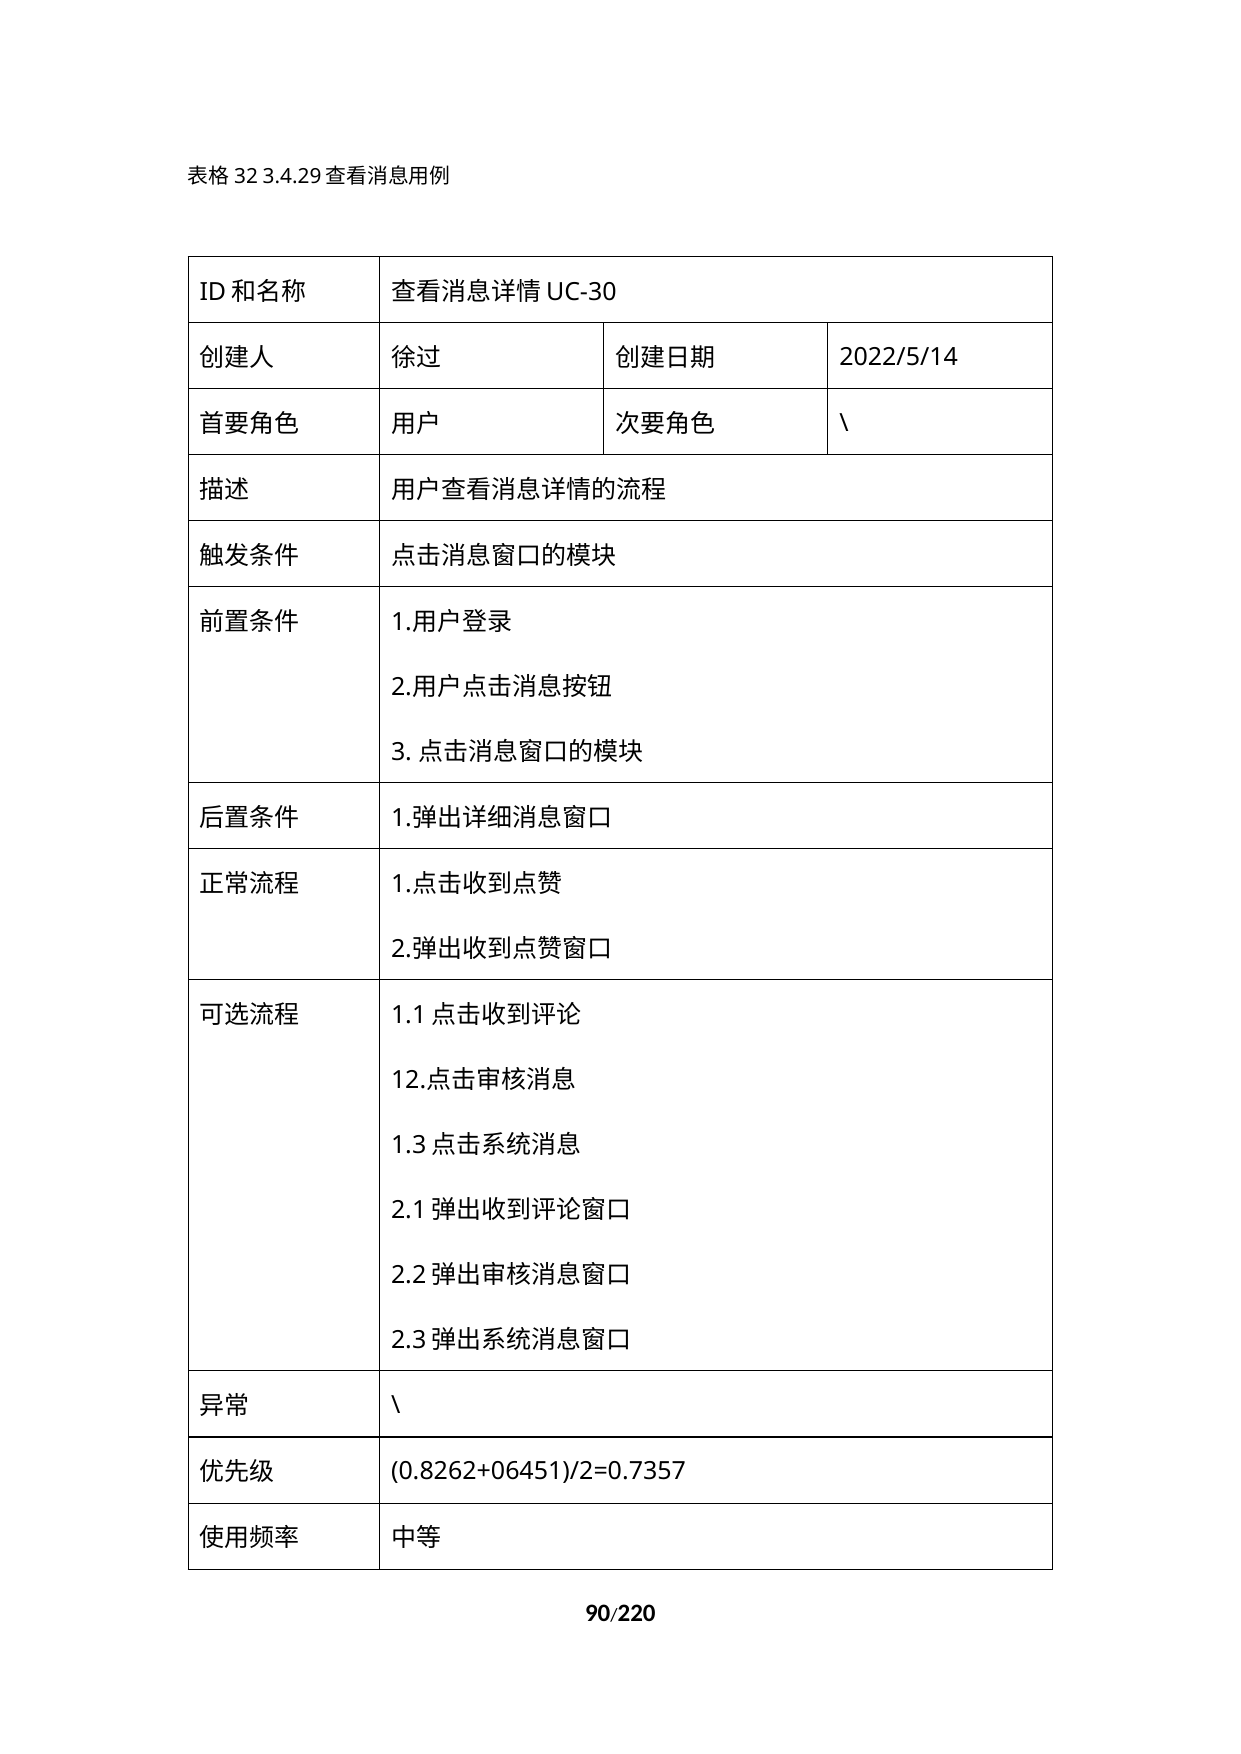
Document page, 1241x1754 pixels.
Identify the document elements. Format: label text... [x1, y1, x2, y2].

table_cell (0.8262+06451)/2=0.7357 [380, 1438, 1052, 1502]
table_header 查看消息详情UC-30 [380, 257, 1052, 322]
table_cell 优先级 [189, 1438, 379, 1502]
table_cell 首要角色 [189, 389, 379, 454]
table_cell 2022/5/14 [828, 323, 1052, 388]
table_cell 触发条件 [189, 521, 379, 586]
table_cell 异常 [189, 1371, 379, 1436]
table_cell 1.点击收到点赞 2.弹出收到点赞窗口 [380, 849, 1052, 979]
text 表格 32 3.4.29查看消息用例 [187, 158, 1053, 191]
table_cell \ [828, 389, 1052, 454]
table_cell 正常流程 [189, 849, 379, 979]
table_cell 后置条件 [189, 783, 379, 848]
table_cell 描述 [189, 455, 379, 520]
table_header ID和名称 [189, 257, 379, 322]
table_cell 1.用户登录 2.用户点击消息按钮 3. 点击消息窗口的模块 [380, 587, 1052, 782]
table_cell 前置条件 [189, 587, 379, 782]
table_cell 徐过 [380, 323, 603, 388]
table_cell 用户 [380, 389, 603, 454]
table_cell \ [380, 1371, 1052, 1436]
table_cell 1.弹出详细消息窗口 [380, 783, 1052, 848]
table_cell 中等 [380, 1504, 1052, 1568]
table_cell 次要角色 [604, 389, 827, 454]
table_cell 用户查看消息详情的流程 [380, 455, 1052, 520]
table_cell 点击消息窗口的模块 [380, 521, 1052, 586]
table_cell 创建日期 [604, 323, 827, 388]
table_cell 使用频率 [189, 1504, 379, 1568]
table_cell 创建人 [189, 323, 379, 388]
table_cell 1.1点击收到评论 12.点击审核消息 1.3点击系统消息 2.1弹出收到评论窗口 2.2弹出审核消息窗口 2.3弹出系统消息窗口 [380, 980, 1052, 1370]
table_cell 可选流程 [189, 980, 379, 1370]
